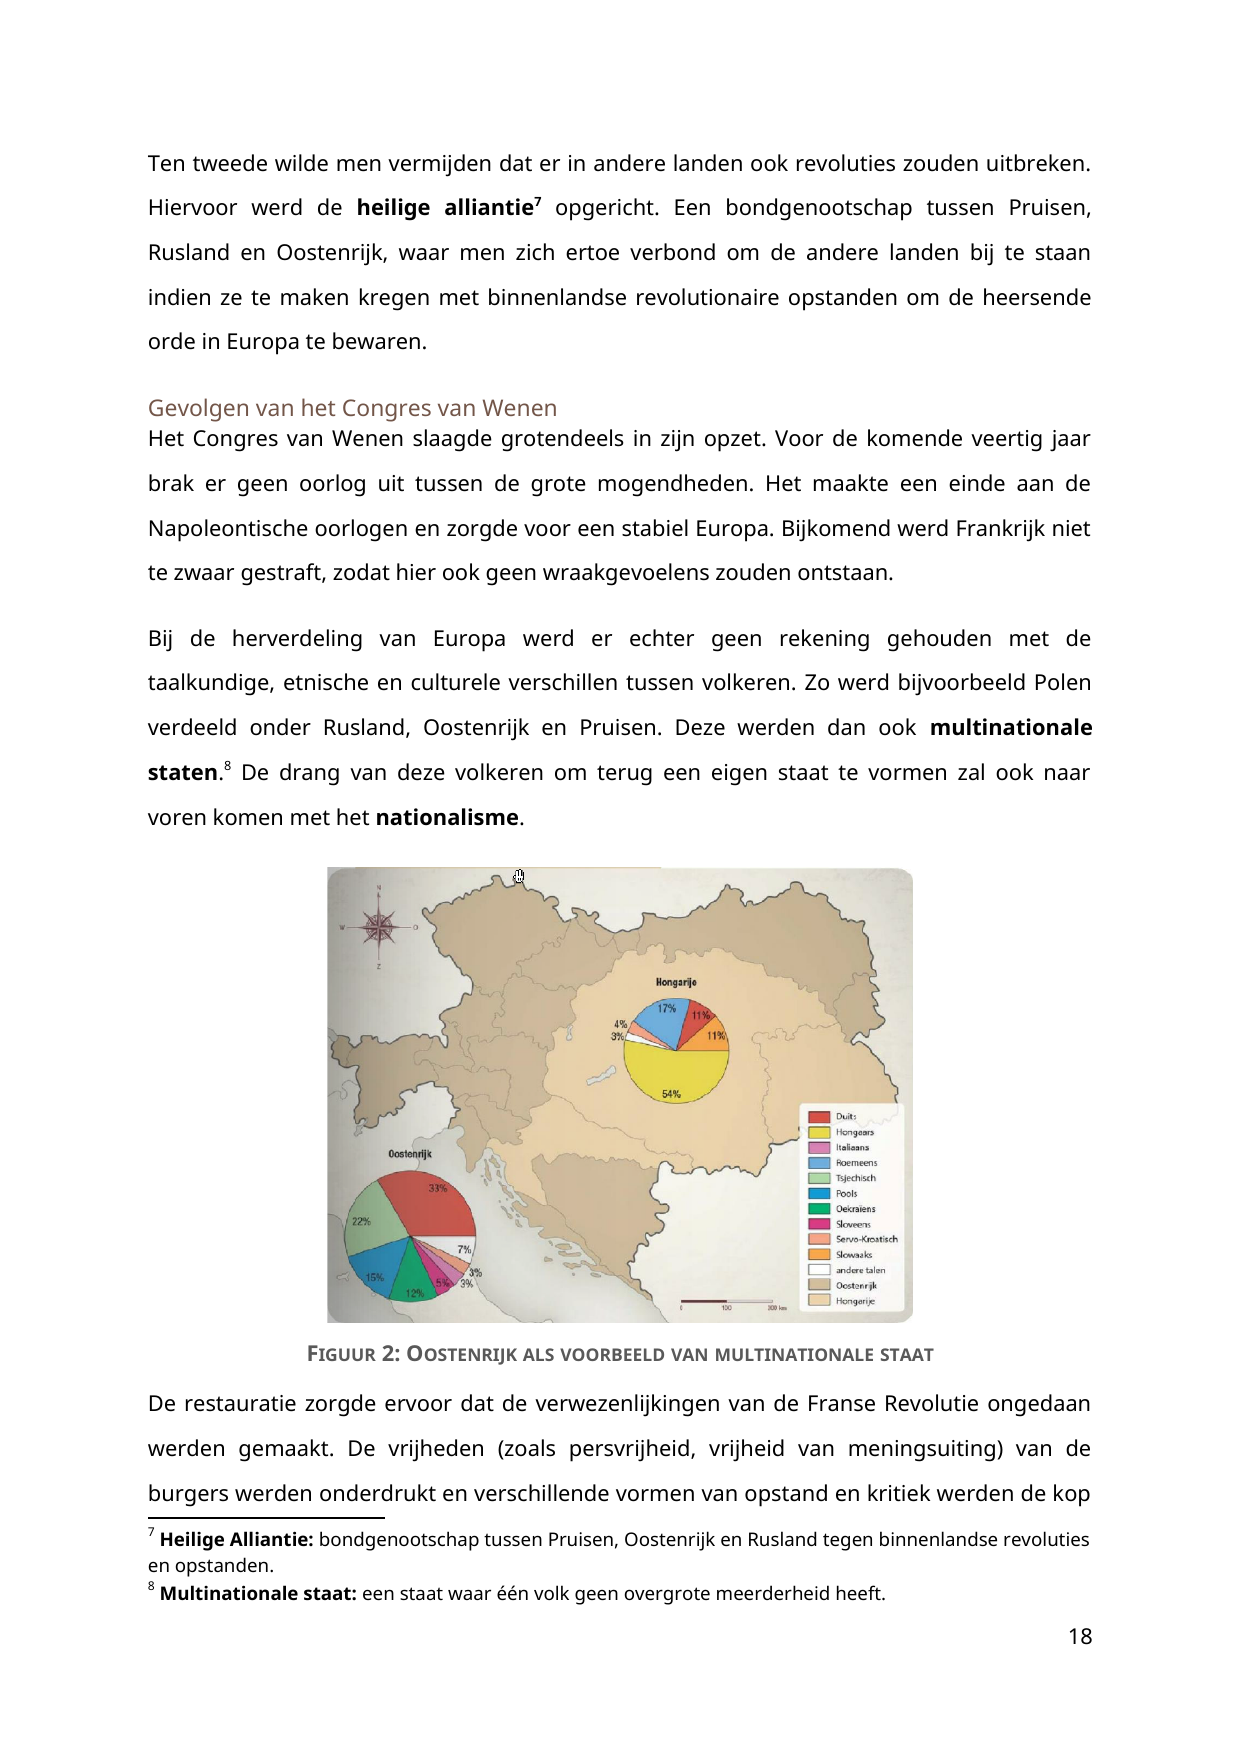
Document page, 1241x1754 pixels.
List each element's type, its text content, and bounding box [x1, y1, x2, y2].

subtitle Gevolgen van het Congres van Wenen [148, 392, 1093, 423]
text Ten tweede wilde men vermijden dat er in andere landen ook revoluties zouden uitbreken. Hiervoor werd de heilige alliantie opgericht. Een bondgenootschap tussen Pruisen, Rusland en Oostenrijk, waar men zich ertoe verbond om de andere landen bij te staan indien ze te maken kregen met binnenlandse revolutionaire opstanden om de heersende orde in Europa te bewaren. [148, 148, 1093, 356]
text Bij de herverdeling van Europa werd er echter geen rekening gehouden met de taalkundige, etnische en culturele verschillen tussen volkeren. Zo werd bijvoorbeeld Polen verdeeld onder Rusland, Oostenrijk en Pruisen. Deze werden dan ook multinationale staten. De drang van deze volkeren om terug een eigen staat te vormen zal ook naar voren komen met het nationalisme. [148, 623, 1093, 831]
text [148, 1388, 1093, 1507]
text Het Congres van Wenen slaagde grotendeels in zijn opzet. Voor de komende veertig jaar brak er geen oorlog uit tussen de grote mogendheden. Het maakte een einde aan de Napoleontische oorlogen en zorgde voor een stabiel Europa. Bijkomend werd Frankrijk niet te zwaar gestraft, zodat hier ook geen wraakgevoelens zouden ontstaan. [148, 423, 1093, 587]
picture [327, 867, 913, 1323]
